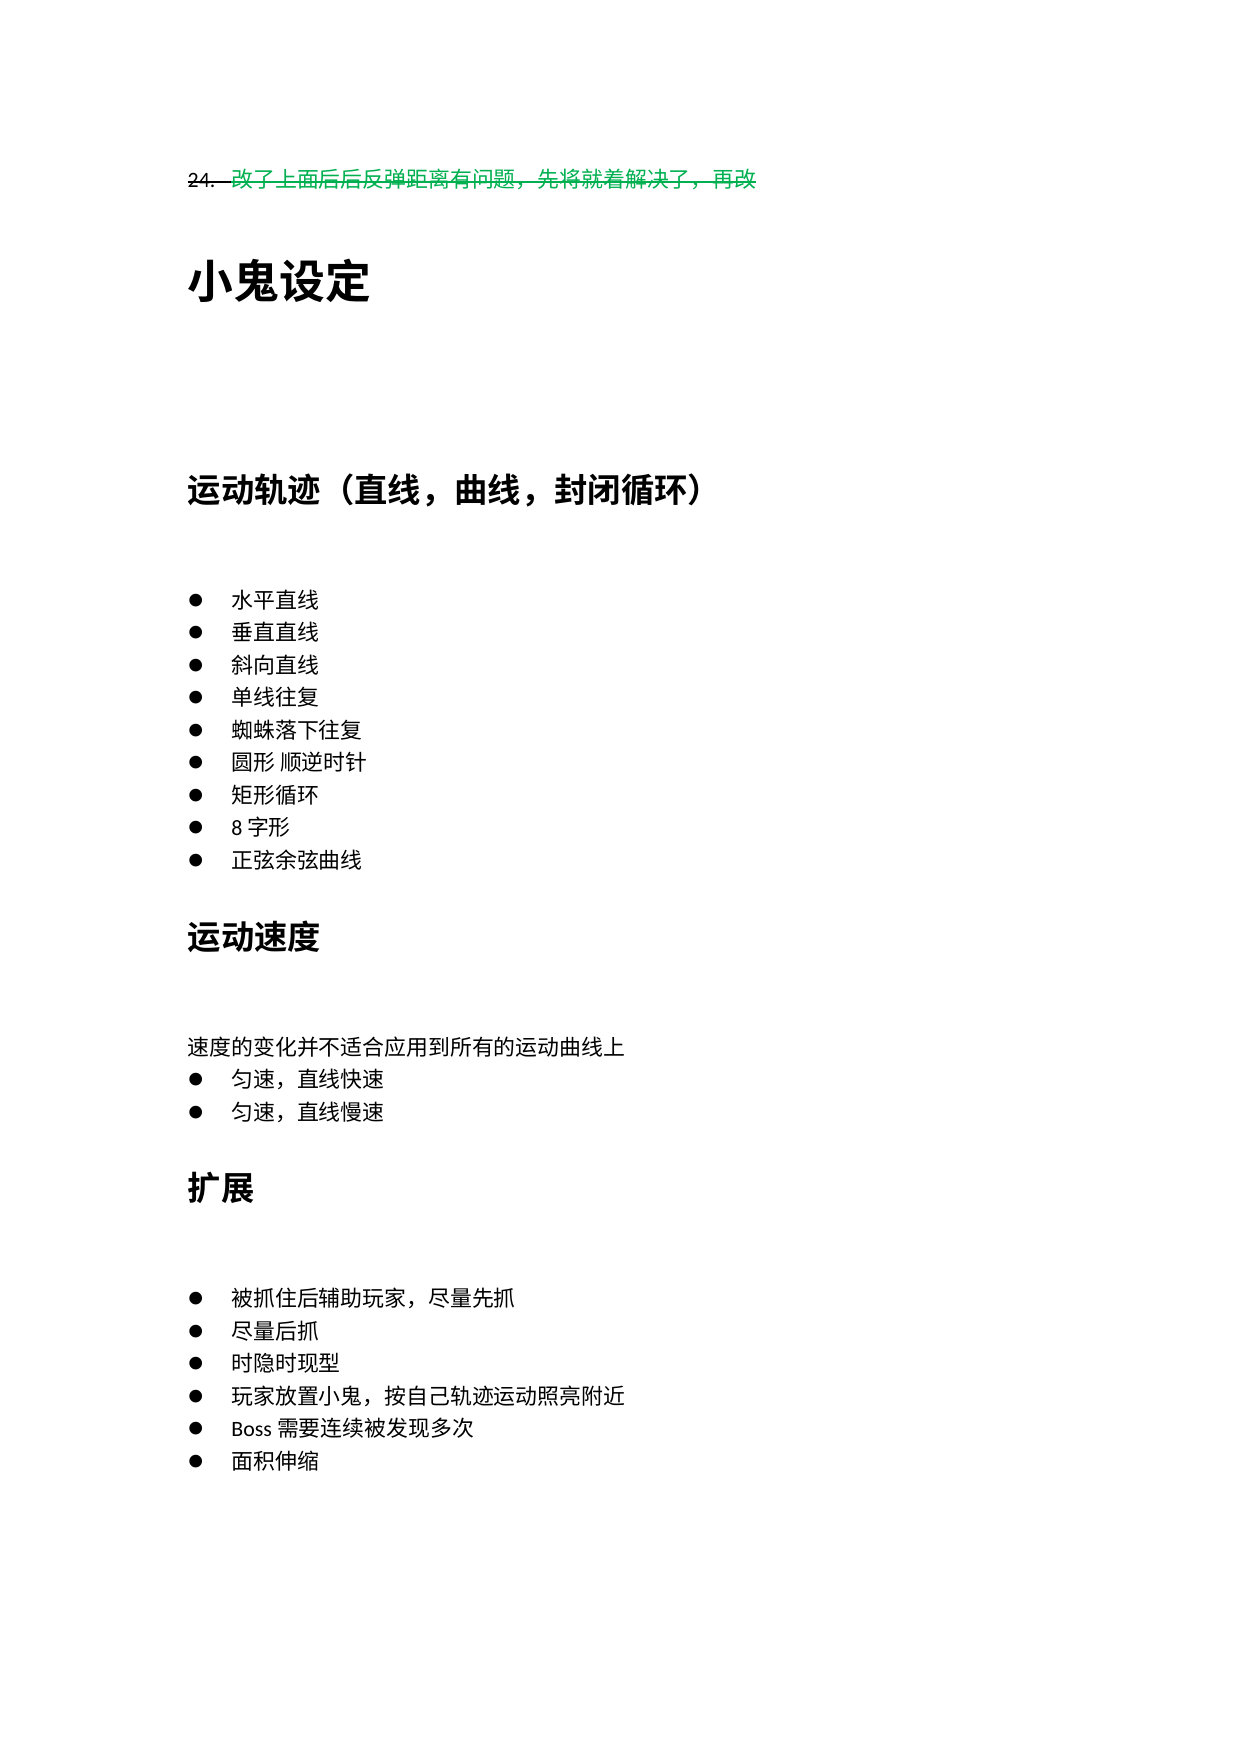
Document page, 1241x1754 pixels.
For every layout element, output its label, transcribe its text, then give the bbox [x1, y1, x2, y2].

list 垂直直线 [187, 615, 1053, 647]
list Boss 需要连续被发现多次 [187, 1411, 1053, 1443]
subtitle 运动轨迹（直线，曲线，封闭循环） [187, 455, 1053, 520]
list 玩家放置小鬼，按自己轨迹运动照亮附近 [187, 1378, 1053, 1411]
list 斜向直线 [187, 647, 1053, 680]
text 速度的变化并不适合应用到所有的运动曲线上 [187, 1029, 1053, 1062]
list 面积伸缩 [187, 1443, 1053, 1476]
list 被抓住后辅助玩家，尽量先抓 [187, 1281, 1053, 1313]
list 水平直线 [187, 582, 1053, 615]
subtitle 小鬼设定 [187, 230, 1053, 327]
subtitle 扩展 [187, 1154, 1053, 1219]
list 圆形 顺逆时针 [187, 745, 1053, 777]
list 改了上面后后反弹距离有问题，先将就着解决了，再改 [187, 162, 1053, 194]
list 8字形 [187, 810, 1053, 842]
list 蜘蛛落下往复 [187, 712, 1053, 745]
list 尽量后抓 [187, 1313, 1053, 1346]
list 矩形循环 [187, 777, 1053, 810]
subtitle 运动速度 [187, 902, 1053, 967]
list 单线往复 [187, 680, 1053, 712]
list 匀速，直线快速 [187, 1062, 1053, 1094]
list 时隐时现型 [187, 1346, 1053, 1378]
list 匀速，直线慢速 [187, 1094, 1053, 1127]
list 正弦余弦曲线 [187, 842, 1053, 875]
